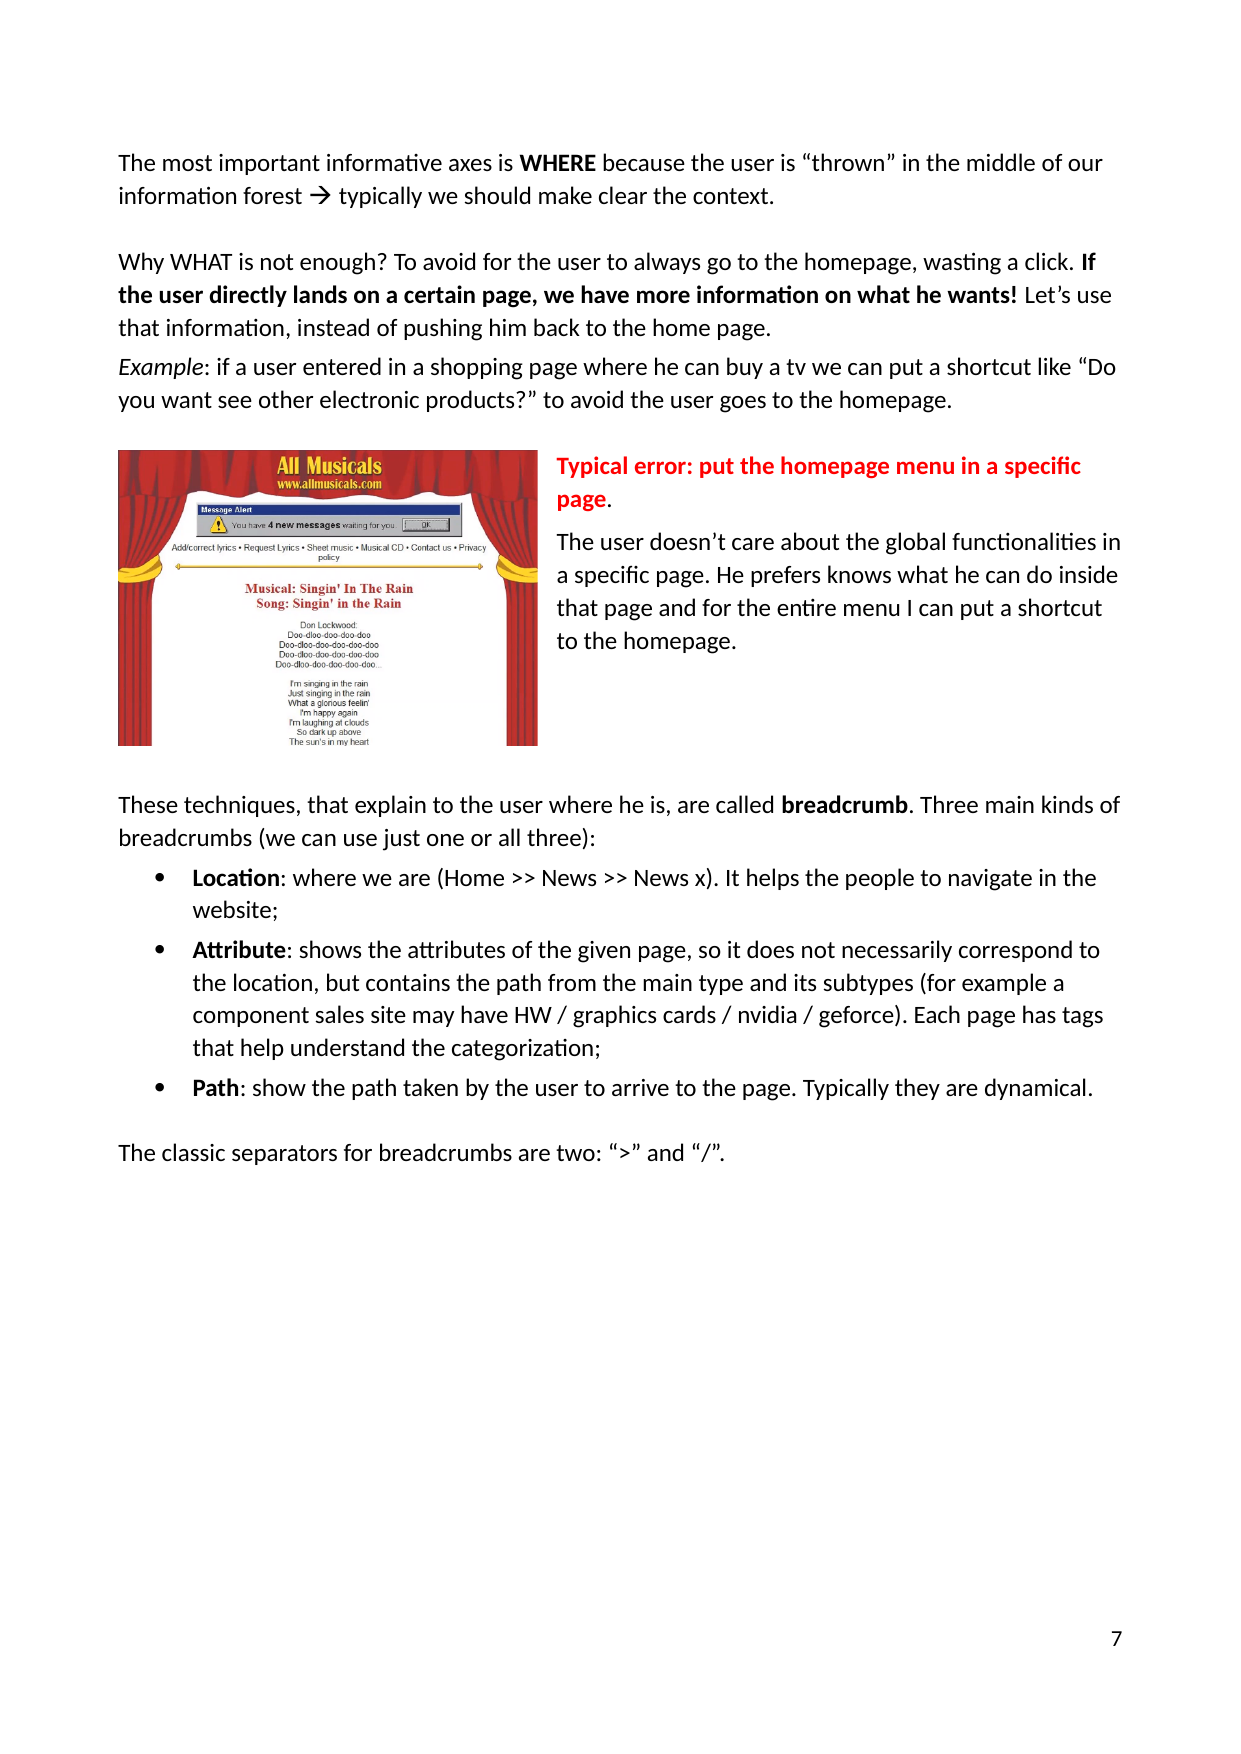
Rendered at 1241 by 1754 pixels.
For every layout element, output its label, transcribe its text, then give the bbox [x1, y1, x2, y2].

text The classic separators for breadcrumbs are two: “>” and “/”. [118, 1138, 1122, 1168]
text The most important informative axes is WHERE because the user is “thrown” in the middle of our information forest typically we should make clear the context. [118, 148, 1122, 211]
list Attribute: shows the attributes of the given page, so it does not necessarily correspond to the location, but contains the path from the main type and its subtypes (for example a component sales site may have HW / graphics cards / nvidia / geforce). Each page has tags that help understand the categorization; [155, 934, 1122, 1063]
text Example: if a user entered in a shopping page where he can buy a tv we can put a shortcut like “Do you want see other electronic products?” to avoid the user goes to the homepage. [118, 351, 1122, 415]
text Why WHAT is not enough? To avoid for the user to always go to the homepage, wasting a click. If the user directly lands on a certain page, we have more information on what he wants! Let’s use that information, instead of pushing him back to the home page. [118, 246, 1122, 343]
text Typical error: put the homepage menu in a specific page. [538, 450, 1122, 513]
text The user doesn’t care about the global functionalities in a specific page. He prefers knows what he can do inside that page and for the entire menu I can put a shortcut to the homepage. [538, 526, 1122, 656]
text These techniques, that explain to the user where he is, are called breadcrumb. Three main kinds of breadcrumbs (we can use just one or all three): [118, 790, 1122, 853]
list Path: show the path taken by the user to arrive to the page. Typically they are dynamical. [155, 1072, 1122, 1102]
picture [118, 450, 538, 746]
list Location: where we are (Home >> News >> News x). It helps the people to navigate in the website; [155, 862, 1122, 925]
